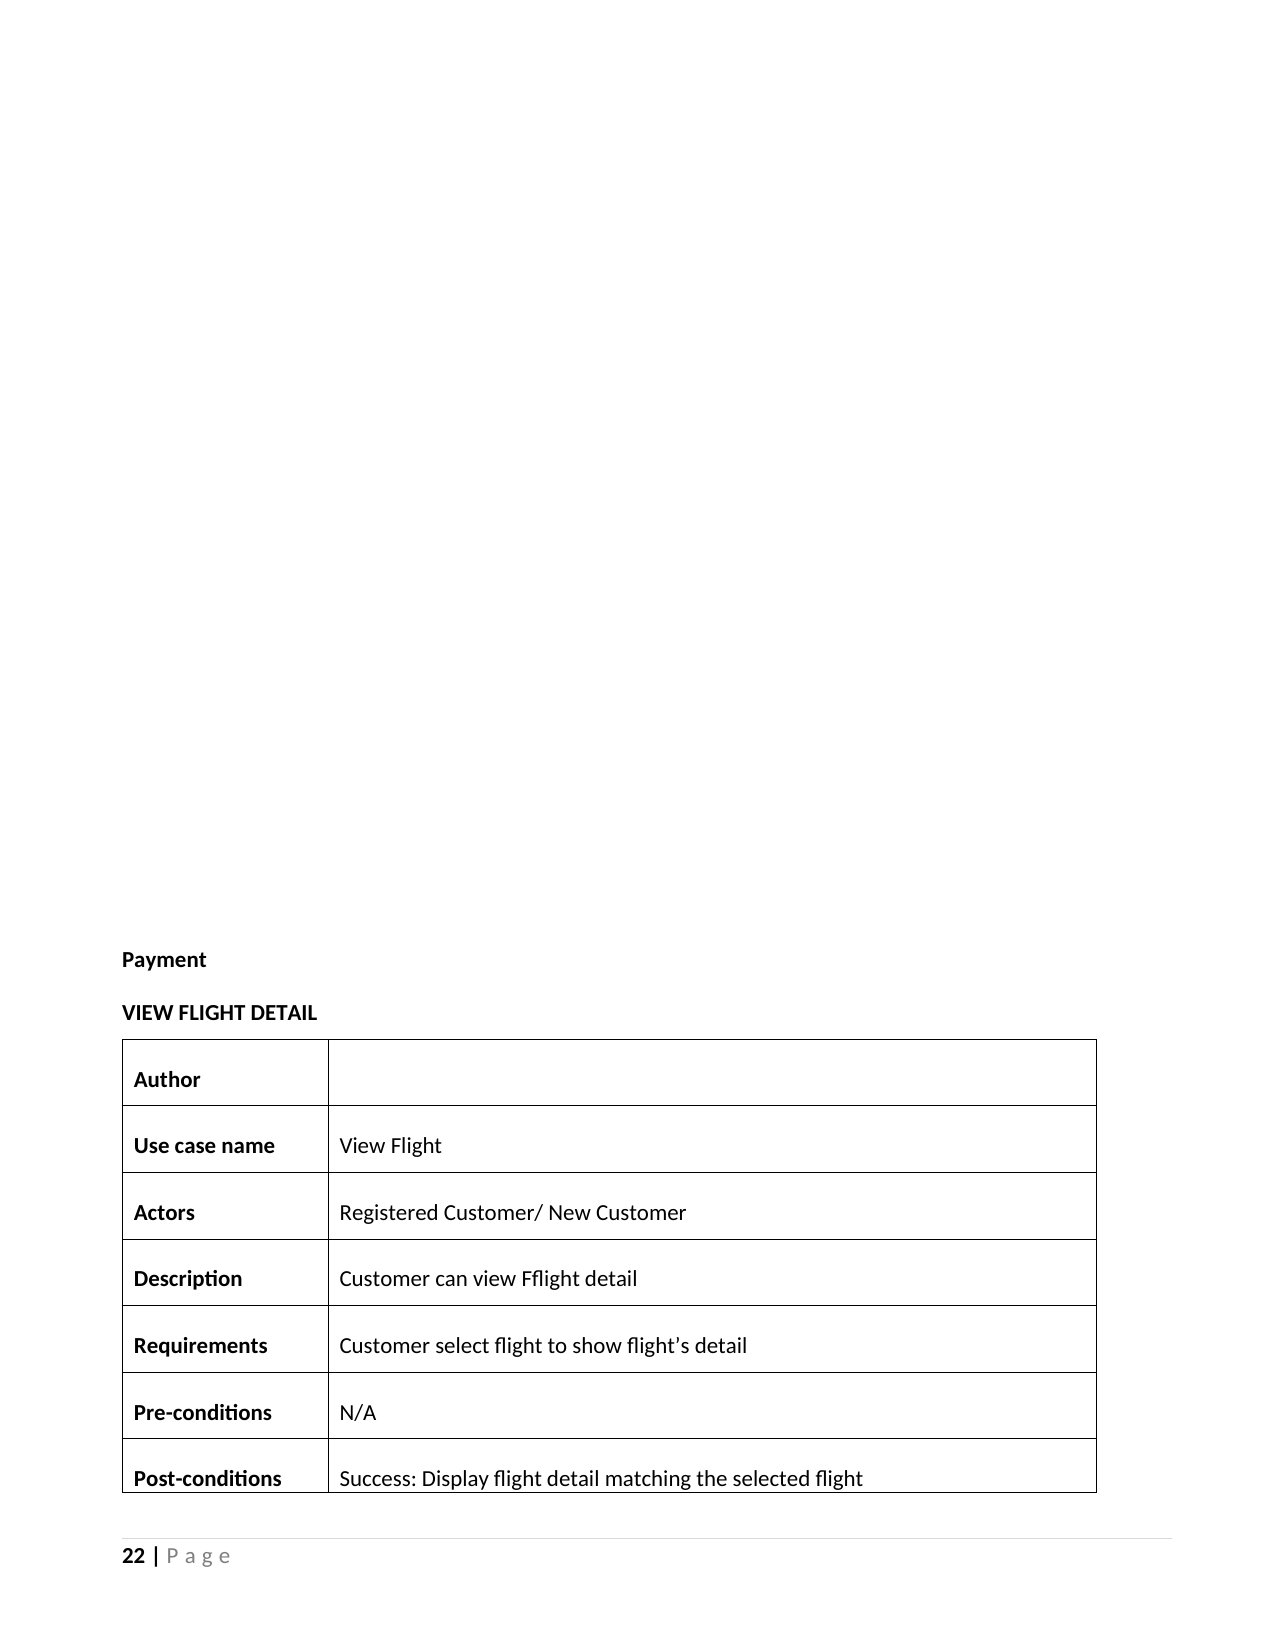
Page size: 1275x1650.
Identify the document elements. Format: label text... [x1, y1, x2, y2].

table_cell Requirements [123, 1306, 328, 1372]
table_cell Pre-conditions [123, 1373, 328, 1438]
table_cell Customer select flight to show flight’s detail [329, 1306, 1096, 1372]
text VIEW FLIGHT DETAIL [122, 998, 1172, 1026]
table_header [329, 1040, 1096, 1105]
table_cell Post-conditions [123, 1439, 328, 1492]
table_header Author [123, 1040, 328, 1105]
table_cell Registered Customer/ New Customer [329, 1173, 1096, 1238]
table_cell Actors [123, 1173, 328, 1238]
table_cell N/A [329, 1373, 1096, 1438]
table_cell Description [123, 1240, 328, 1305]
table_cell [329, 1439, 1096, 1492]
table_cell Use case name [123, 1106, 328, 1172]
table_cell Customer can view Fflight detail [329, 1240, 1096, 1305]
table_cell View Flight [329, 1106, 1096, 1172]
text Payment [122, 945, 1172, 973]
